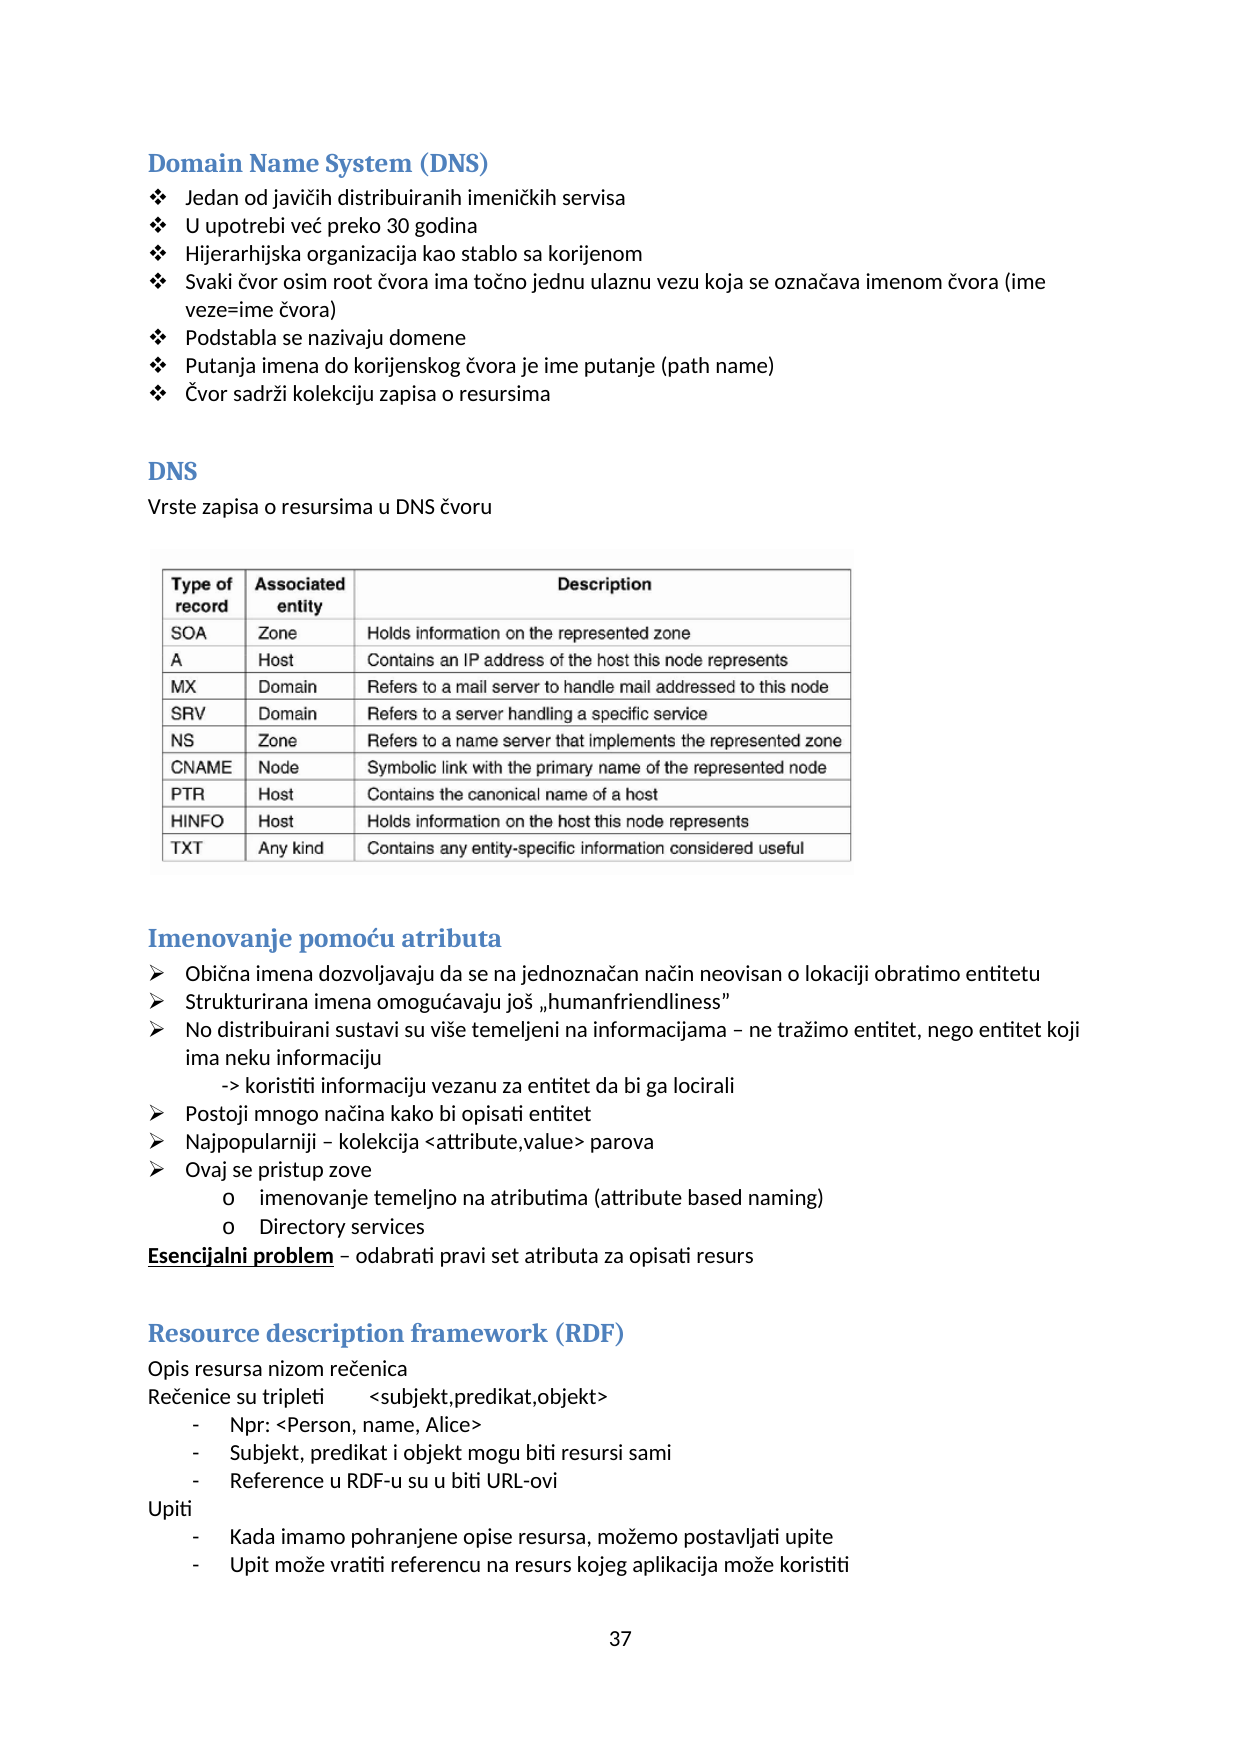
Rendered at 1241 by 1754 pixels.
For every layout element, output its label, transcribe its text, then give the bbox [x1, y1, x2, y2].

list Hijerarhijska organizacija kao stablo sa korijenom [148, 239, 1093, 267]
list Čvor sadrži kolekciju zapisa o resursima [148, 379, 1093, 407]
list Directory services [222, 1212, 1093, 1241]
list Reference u RDF-u su u biti URL-ovi [192, 1466, 1093, 1494]
text Vrste zapisa o resursima u DNS čvoru [148, 492, 1093, 520]
subtitle Domain Name System (DNS) [148, 148, 1093, 179]
list Subjekt, predikat i objekt mogu biti resursi sami [192, 1438, 1093, 1466]
list imenovanje temeljno na atributima (attribute based naming) [222, 1183, 1093, 1212]
list No distribuirani sustavi su više temeljeni na informacijama – ne tražimo entitet, nego entitet koji ima neku informaciju [148, 1015, 1093, 1071]
list Ovaj se pristup zove [148, 1155, 1093, 1183]
text Upiti [148, 1494, 1093, 1522]
list Najpopularniji – kolekcija <attribute,value> parova [148, 1127, 1093, 1155]
text Rečenice su tripleti <subjekt,predikat,objekt> [148, 1382, 1093, 1410]
list Npr: <Person, name, Alice> [192, 1410, 1093, 1438]
list Upit može vratiti referencu na resurs kojeg aplikacija može koristiti [192, 1550, 1093, 1578]
subtitle Resource description framework (RDF) [148, 1318, 1093, 1349]
subtitle DNS [148, 456, 1093, 487]
list Putanja imena do korijenskog čvora je ime putanje (path name) [148, 351, 1093, 379]
list Strukturirana imena omogućavaju još „humanfriendliness” [148, 987, 1093, 1015]
list U upotrebi već preko 30 godina [148, 211, 1093, 239]
text -> koristiti informaciju vezanu za entitet da bi ga locirali [148, 1071, 1093, 1099]
list Kada imamo pohranjene opise resursa, možemo postavljati upite [192, 1522, 1093, 1550]
list Obična imena dozvoljavaju da se na jednoznačan način neovisan o lokaciji obratimo entitetu [148, 959, 1093, 987]
subtitle Imenovanje pomoću atributa [148, 923, 1093, 954]
list Jedan od javičih distribuiranih imeničkih servisa [148, 183, 1093, 211]
list Podstabla se nazivaju domene [148, 323, 1093, 351]
list Postoji mnogo načina kako bi opisati entitet [148, 1099, 1093, 1127]
text Opis resursa nizom rečenica [148, 1354, 1093, 1382]
list Svaki čvor osim root čvora ima točno jednu ulaznu vezu koja se označava imenom čvora (ime veze=ime čvora) [148, 267, 1093, 323]
text Esencijalni problem – odabrati pravi set atributa za opisati resurs [148, 1241, 1093, 1269]
